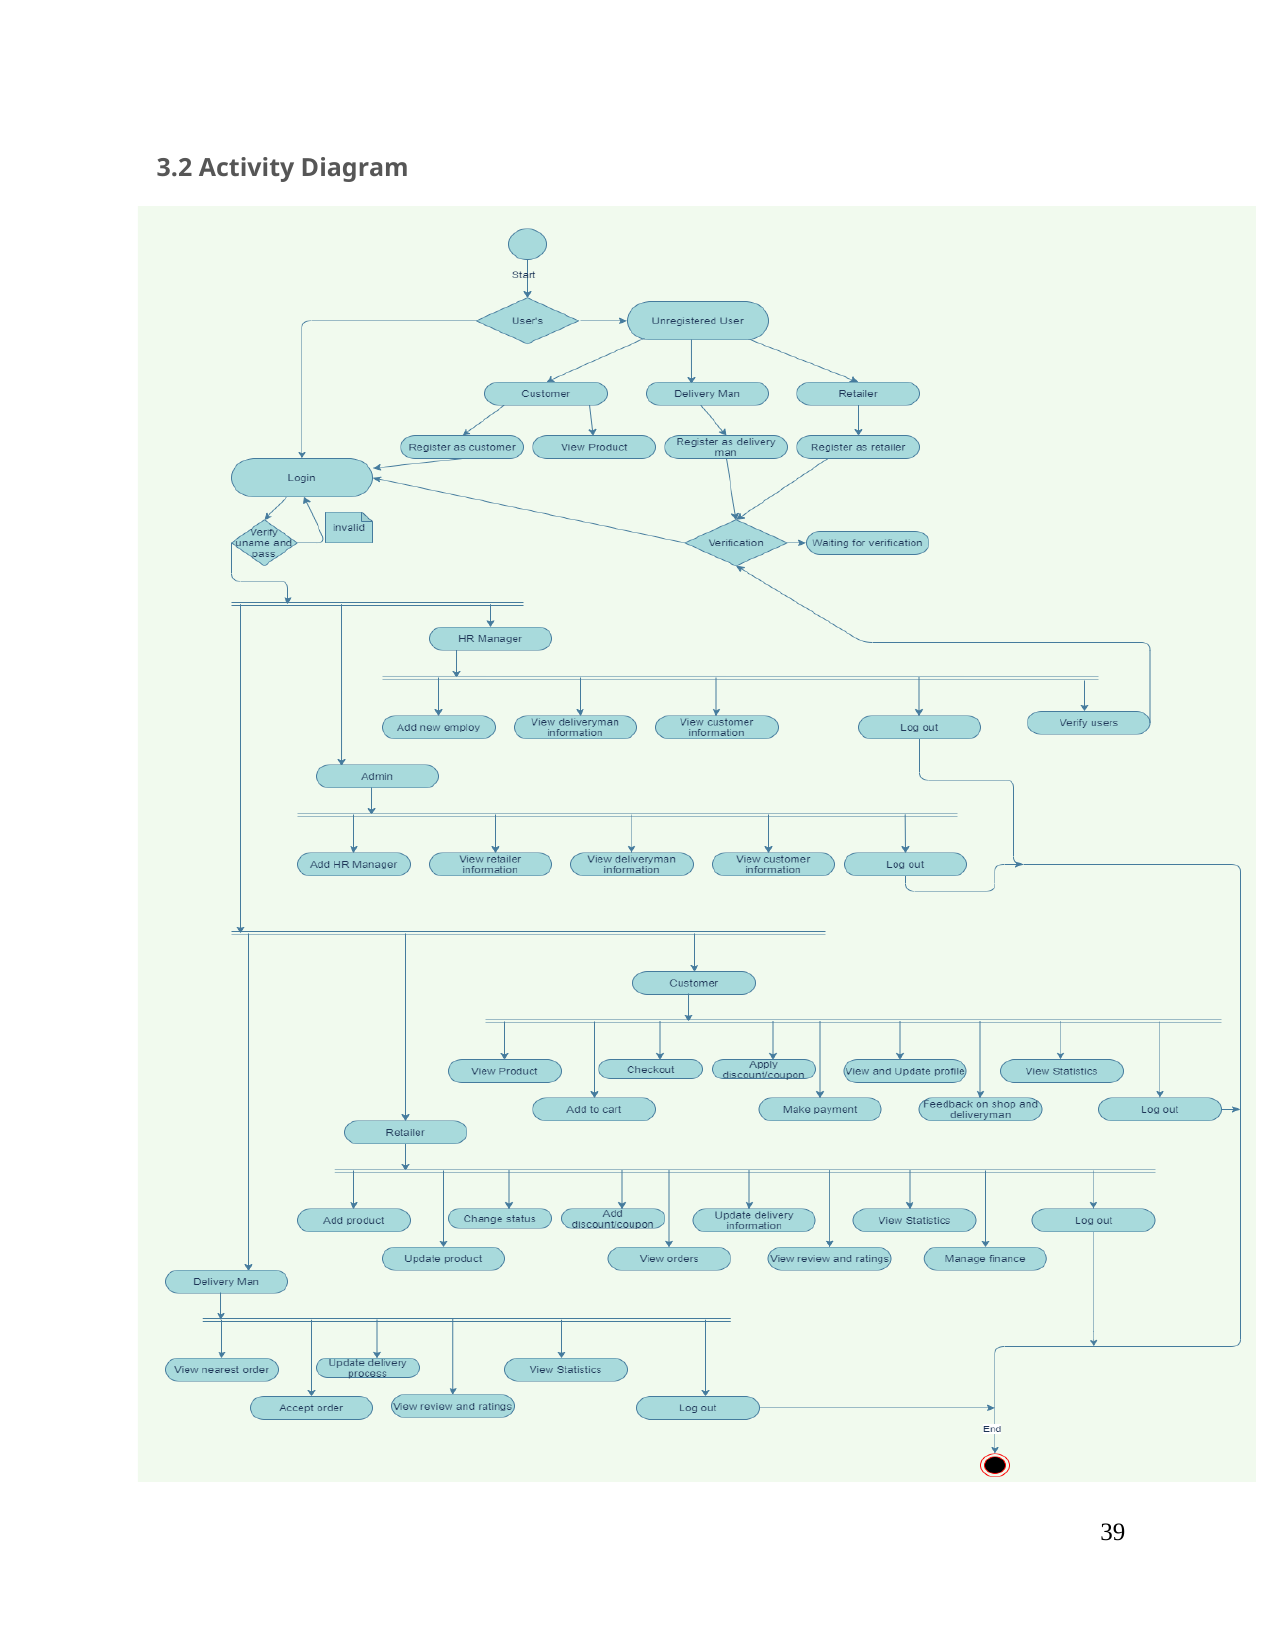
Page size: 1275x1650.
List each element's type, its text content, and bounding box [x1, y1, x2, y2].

subtitle 3.2 Activity Diagram [150, 150, 1125, 184]
picture [137, 206, 1257, 1481]
